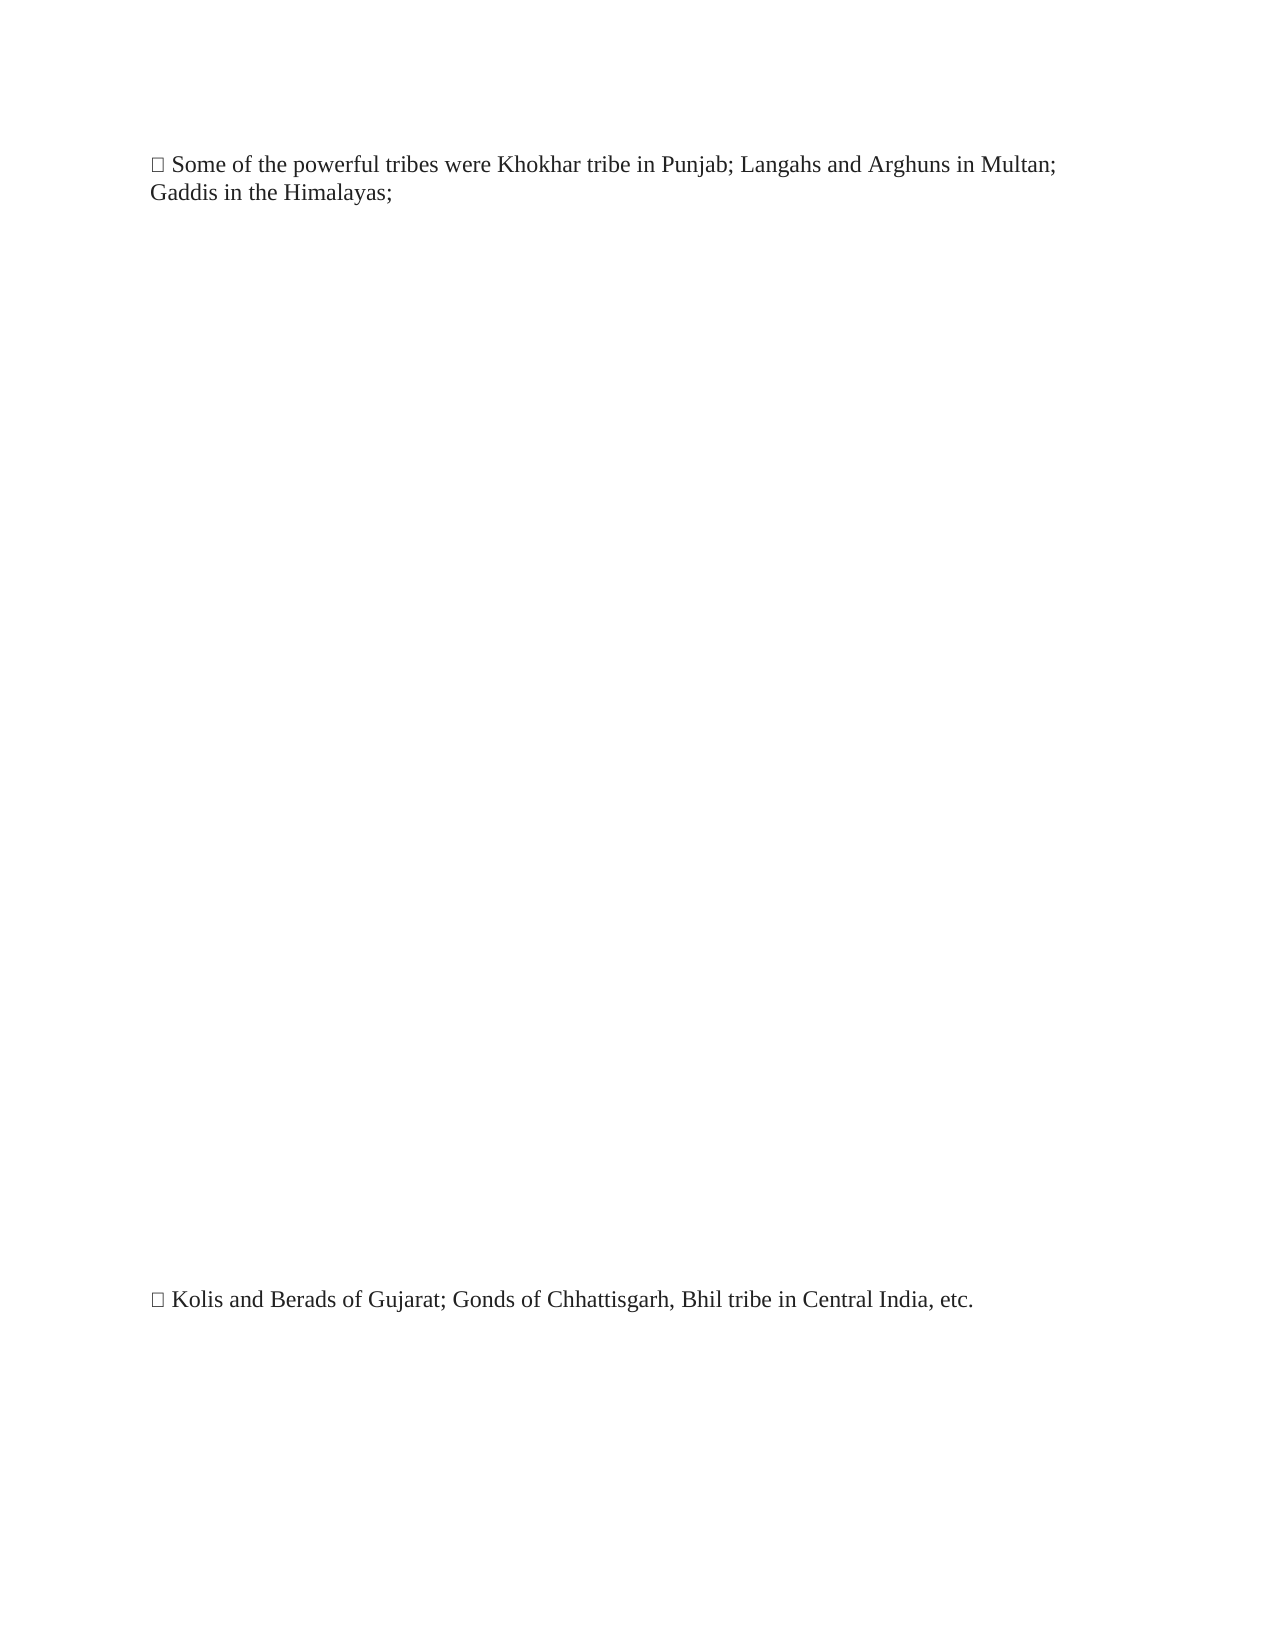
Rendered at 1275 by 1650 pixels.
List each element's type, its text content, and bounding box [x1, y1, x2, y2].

text  Kolis and Berads of Gujarat; Gonds of Chhattisgarh, Bhil tribe in Central India, etc. [150, 1285, 1125, 1312]
text  Some of the powerful tribes were Khokhar tribe in Punjab; Langahs and Arghuns in Multan; Gaddis in the Himalayas; [150, 150, 1125, 205]
